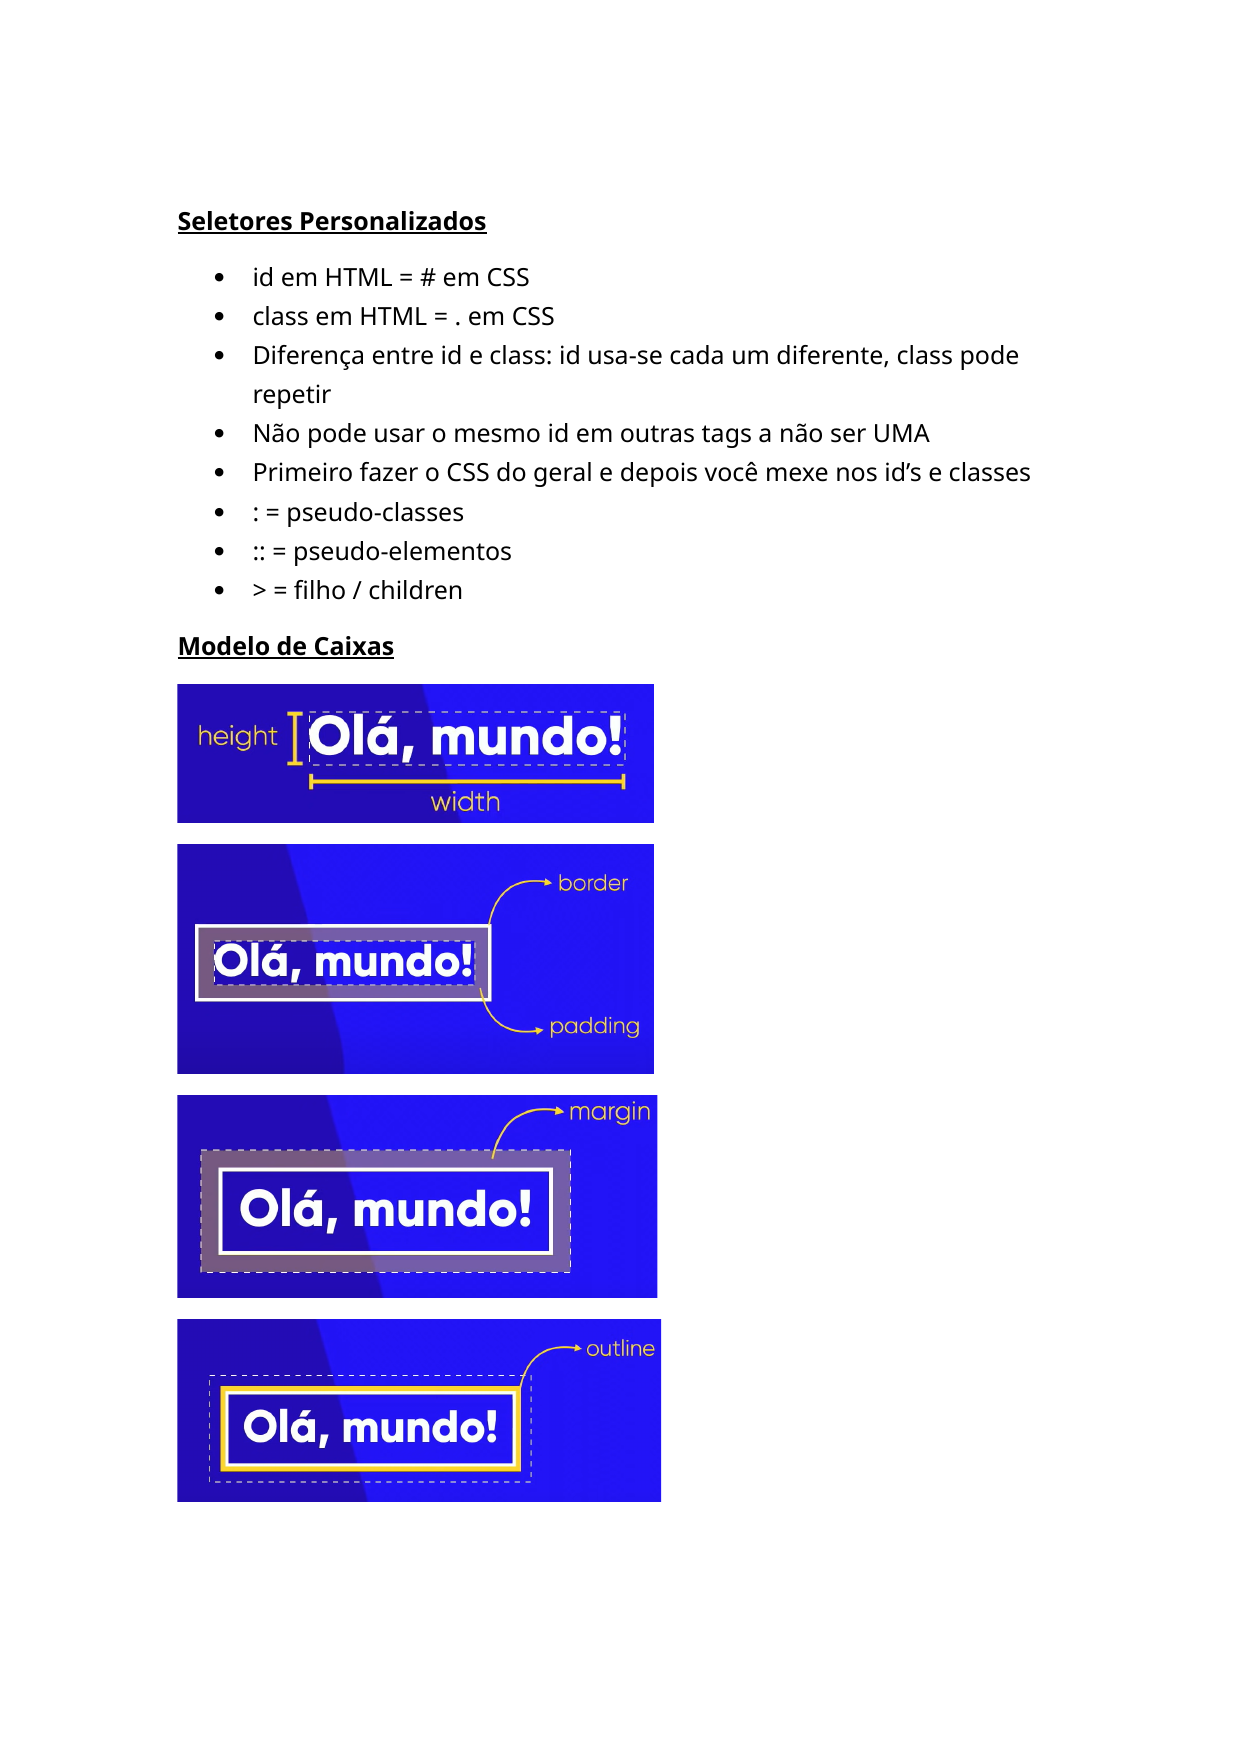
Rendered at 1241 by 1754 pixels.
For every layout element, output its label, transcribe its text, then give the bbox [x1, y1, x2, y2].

picture [177, 684, 654, 823]
picture [177, 844, 654, 1074]
text Seletores Personalizados [177, 203, 1063, 237]
list : = pseudo-classes [215, 494, 1063, 528]
list :: = pseudo-elementos [215, 533, 1063, 567]
list class em HTML = . em CSS [215, 298, 1063, 332]
picture [177, 1095, 658, 1298]
list Diferença entre id e class: id usa-se cada um diferente, class pode repetir [215, 338, 1063, 411]
picture [177, 1319, 662, 1502]
list > = filho / children [215, 573, 1063, 607]
list id em HTML = # em CSS [215, 259, 1063, 293]
text Modelo de Caixas [177, 628, 1063, 662]
list Primeiro fazer o CSS do geral e depois você mexe nos id’s e classes [215, 455, 1063, 489]
list Não pode usar o mesmo id em outras tags a não ser UMA [215, 416, 1063, 450]
